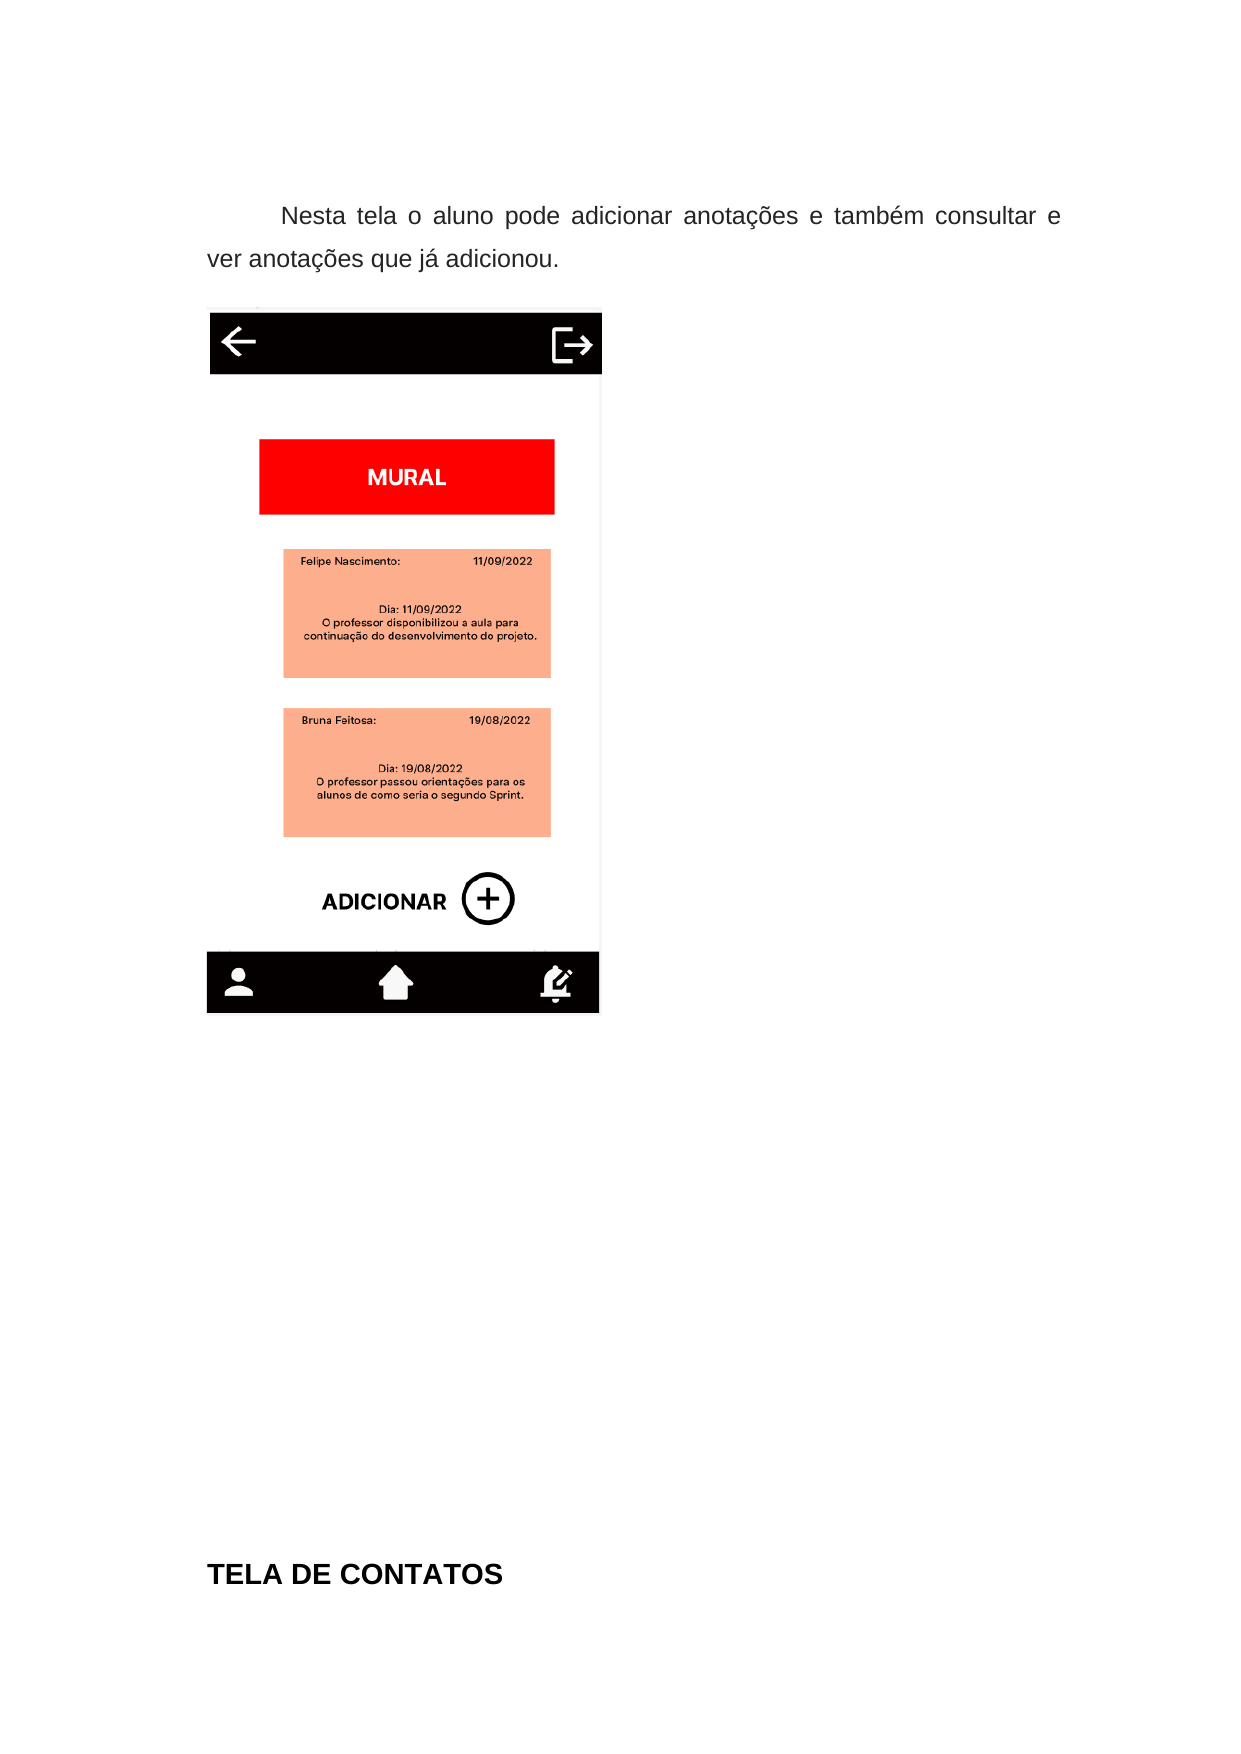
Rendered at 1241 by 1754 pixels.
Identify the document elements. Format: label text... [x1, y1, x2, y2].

text TELA DE CONTATOS [207, 1557, 1063, 1591]
picture [206, 307, 602, 1016]
text Nesta tela o aluno pode adicionar anotações e também consultar e ver anotações que já adicionou. [207, 201, 1063, 272]
